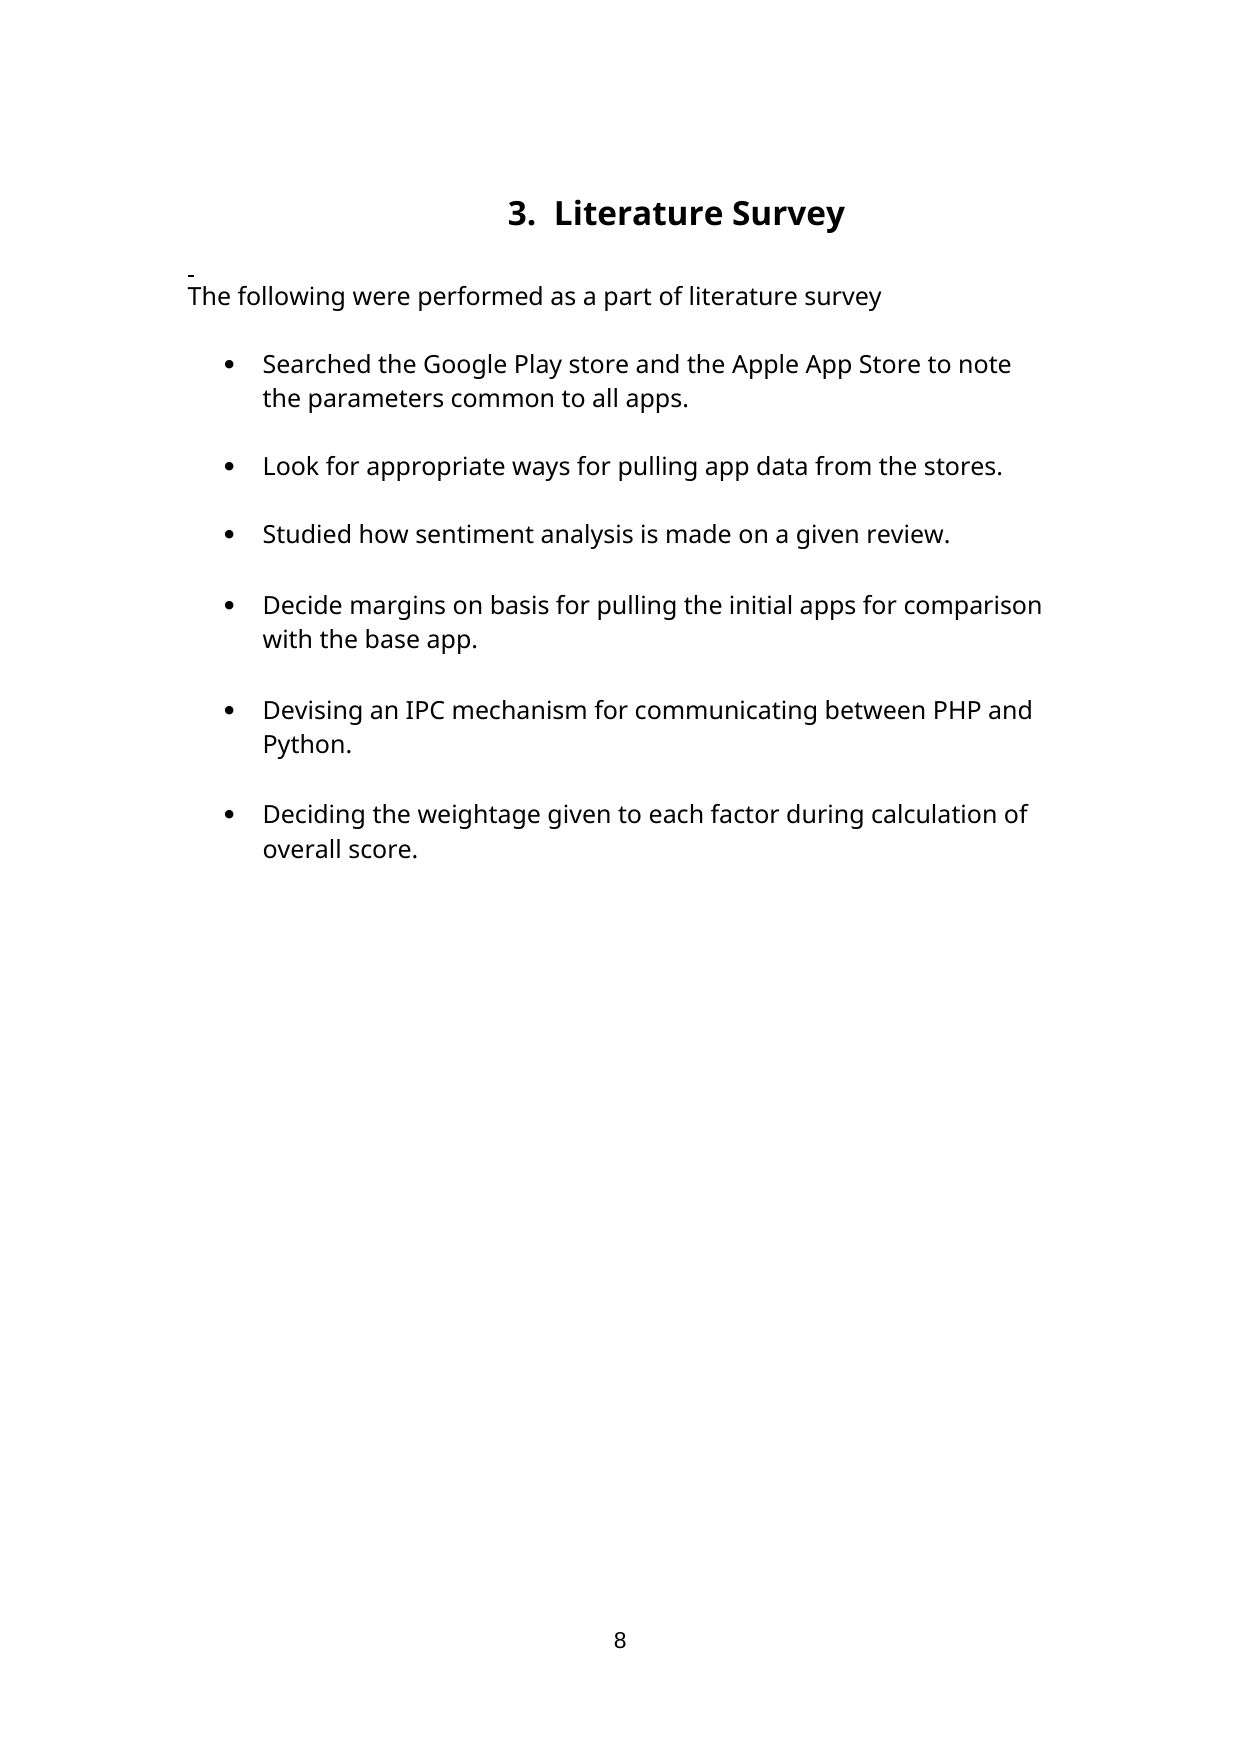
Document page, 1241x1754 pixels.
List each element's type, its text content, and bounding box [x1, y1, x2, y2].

list Literature Survey [300, 190, 1053, 235]
list Devising an IPC mechanism for communicating between PHP and Python. [225, 692, 1053, 760]
list Look for appropriate ways for pulling app data from the stores. [225, 448, 1053, 482]
list Deciding the weightage given to each factor during calculation of overall score. [225, 797, 1053, 865]
list Searched the Google Play store and the Apple App Store to note the parameters common to all apps. [225, 346, 1053, 414]
text The following were performed as a part of literature survey [187, 278, 1053, 312]
list Studied how sentiment analysis is made on a given review. [225, 517, 1053, 551]
list Decide margins on basis for pulling the initial apps for comparison with the base app. [225, 587, 1053, 656]
